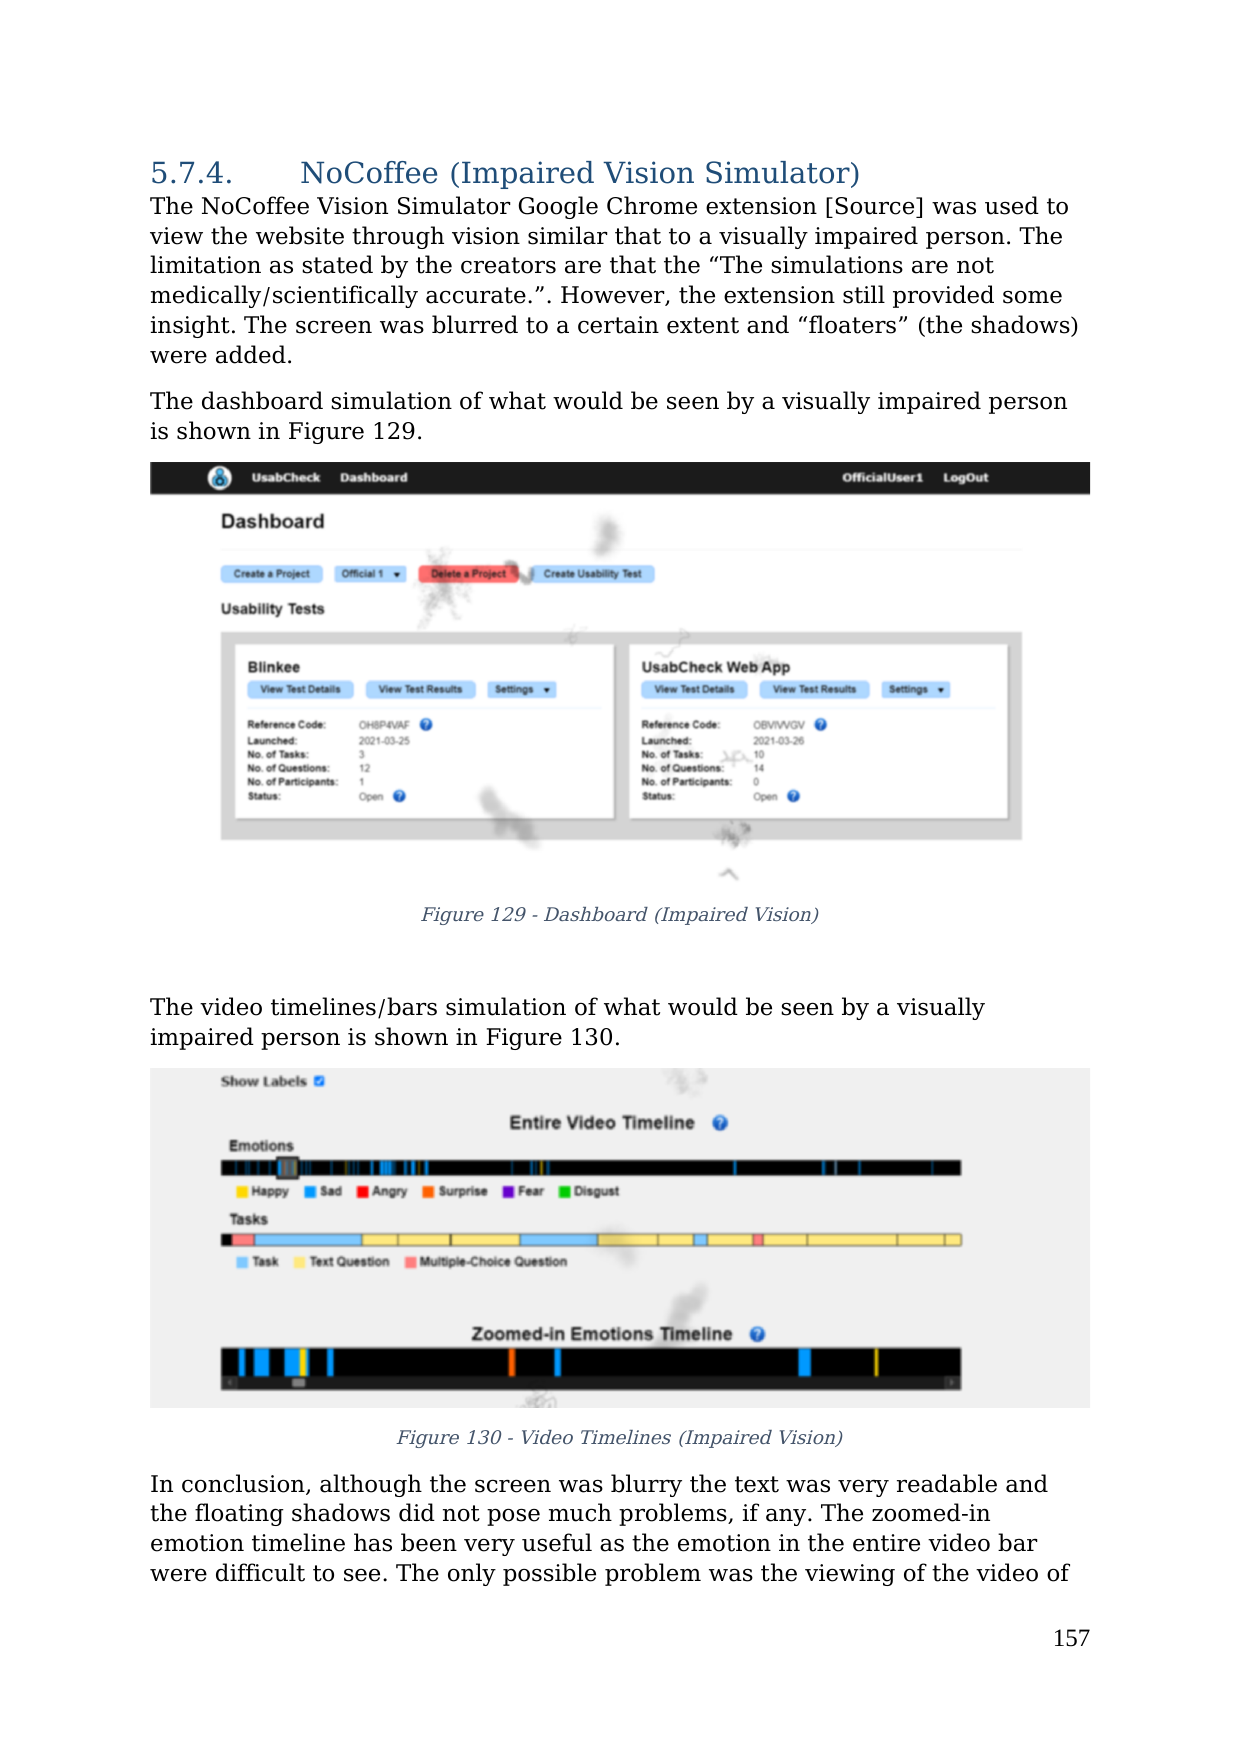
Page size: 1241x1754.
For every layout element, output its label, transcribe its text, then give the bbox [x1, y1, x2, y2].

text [150, 1469, 1090, 1586]
picture [150, 1068, 1091, 1408]
subtitle NoCoffee (Impaired Vision Simulator) [150, 154, 1090, 189]
text Figure 129 - Dashboard (Impaired Vision) [150, 903, 1090, 926]
picture [150, 462, 1091, 885]
text The dashboard simulation of what would be seen by a visually impaired person is shown in Figure 128. [150, 387, 1090, 444]
text Figure 130 - Video Timelines (Impaired Vision) [150, 1426, 1090, 1448]
text The video timelines/bars simulation of what would be seen by a visually impaired person is shown in Figure 129. [150, 993, 1090, 1050]
text The NoCoffee Vision Simulator Google Chrome extension [Source] was used to view the website through vision similar that to a visually impaired person. The limitation as stated by the creators are that the “The simulations are not medically/scientifically accurate.”. However, the extension still provided some insight. The screen was blurred to a certain extent and “floaters” (the shadows) were added. [150, 192, 1090, 368]
